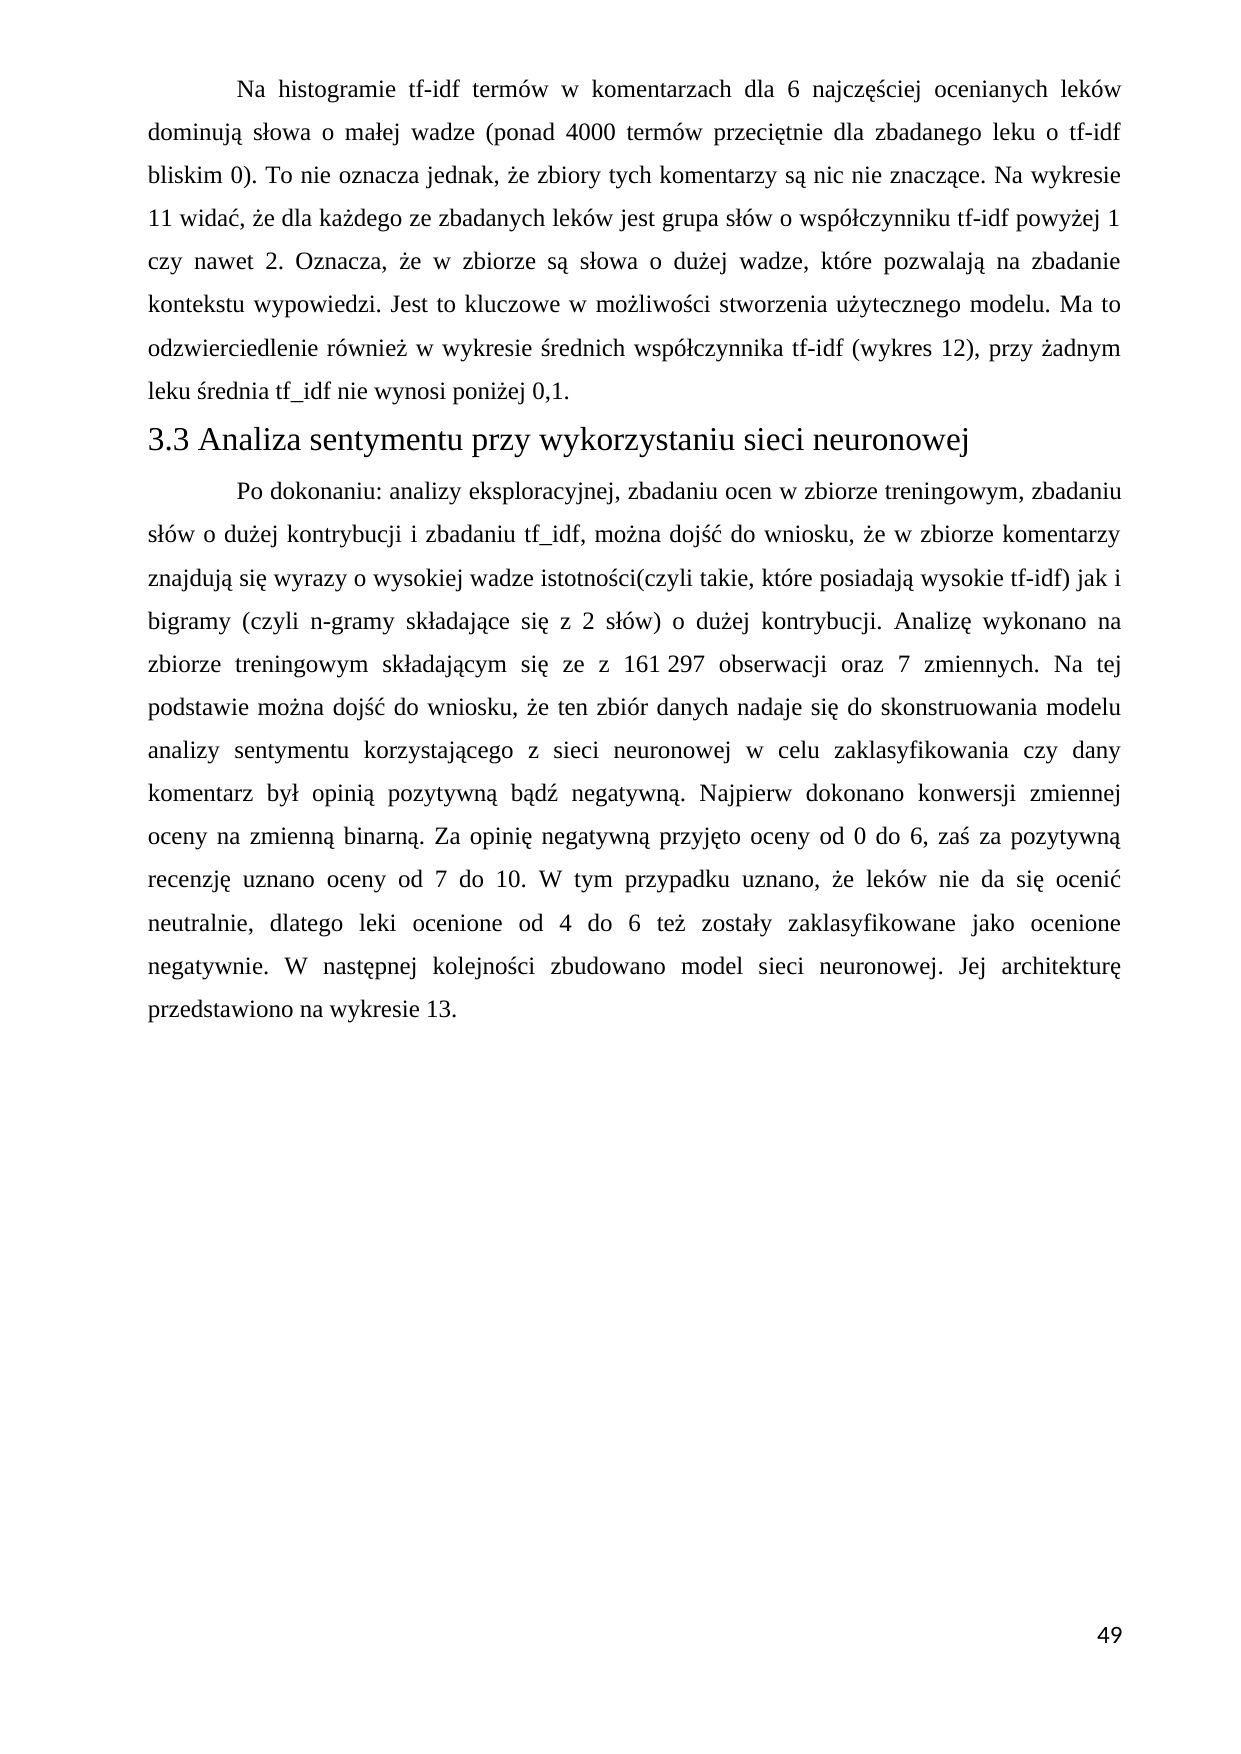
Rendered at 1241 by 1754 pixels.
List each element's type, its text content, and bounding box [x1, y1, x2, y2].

text Po dokonaniu: analizy eksploracyjnej, zbadaniu ocen w zbiorze treningowym, zbadaniu słów o dużej kontrybucji i zbadaniu tf_idf, można dojść do wniosku, że w zbiorze komentarzy znajdują się wyrazy o wysokiej wadze istotności(czyli takie, które posiadają wysokie tf-idf) jak i bigramy (czyli n-gramy składające się z 2 słów) o dużej kontrybucji. Analizę wykonano na zbiorze treningowym składającym się ze z 161 297 obserwacji oraz 7 zmiennych. Na tej podstawie można dojść do wniosku, że ten zbiór danych nadaje się do skonstruowania modelu analizy sentymentu korzystającego z sieci neuronowej w celu zaklasyfikowania czy dany komentarz był opinią pozytywną bądź negatywną. Najpierw dokonano konwersji zmiennej oceny na zmienną binarną. Za opinię negatywną przyjęto oceny od 0 do 6, zaś za pozytywną recenzję uznano oceny od 7 do 10. W tym przypadku uznano, że leków nie da się ocenić neutralnie, dlatego leki ocenione od 4 do 6 też zostały zaklasyfikowane jako ocenione negatywnie. W następnej kolejności zbudowano model sieci neuronowej. Jej architekturę przedstawiono na wykresie 13. [148, 476, 1122, 1023]
text 3.3 Analiza sentymentu przy wykorzystaniu sieci neuronowej [148, 419, 1122, 457]
text Na histogramie tf-idf termów w komentarzach dla 6 najczęściej ocenianych leków dominują słowa o małej wadze (ponad 4000 termów przeciętnie dla zbadanego leku o tf-idf bliskim 0). To nie oznacza jednak, że zbiory tych komentarzy są nic nie znaczące. Na wykresie 11 widać, że dla każdego ze zbadanych leków jest grupa słów o współczynniku tf-idf powyżej 1 czy nawet 2. Oznacza, że w zbiorze są słowa o dużej wadze, które pozwalają na zbadanie kontekstu wypowiedzi. Jest to kluczowe w możliwości stworzenia użytecznego modelu. Ma to odzwierciedlenie również w wykresie średnich współczynnika tf-idf (wykres 12), przy żadnym leku średnia tf_idf nie wynosi poniżej 0,1. [148, 74, 1122, 404]
